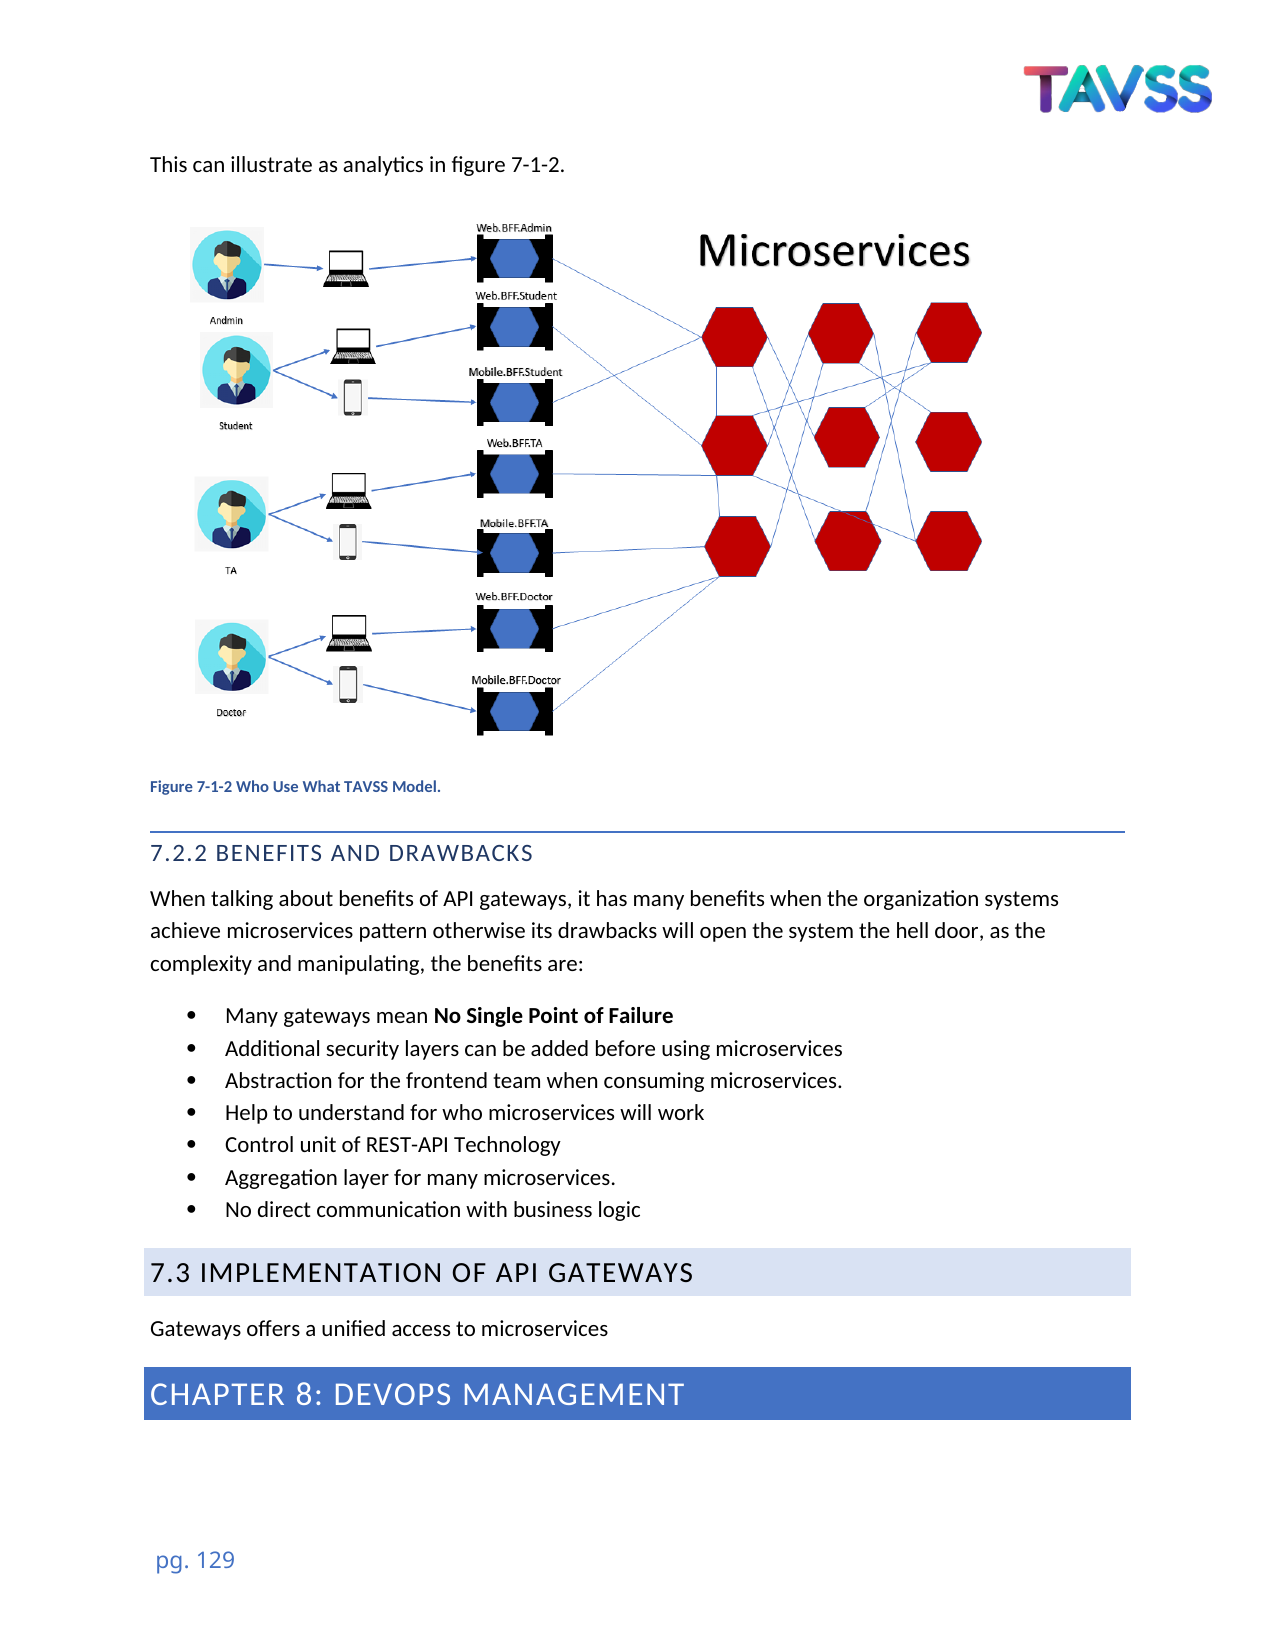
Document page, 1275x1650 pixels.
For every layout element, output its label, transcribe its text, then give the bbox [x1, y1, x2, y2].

list Additional security layers can be added before using microservices [187, 1034, 1125, 1062]
subtitle 7.2.2 Benefits and Drawbacks [150, 833, 1125, 867]
picture [1002, 41, 1236, 135]
list Help to understand for who microservices will work [187, 1098, 1125, 1126]
list Many gateways mean No Single Point of Failure [187, 1002, 1125, 1030]
subtitle CHAPTER 8: DEVOPS Management [150, 1373, 1125, 1414]
text Figure 7-1-2 Who Use What TAVSS Model. [150, 776, 1125, 797]
subtitle 7.3 implementation of Api Gateways [150, 1254, 1125, 1290]
list Aggregation layer for many microservices. [187, 1163, 1125, 1191]
text When talking about benefits of API gateways, it has many benefits when the organization systems achieve microservices pattern otherwise its drawbacks will open the system the hell door, as the complexity and manipulating, the benefits are: [150, 884, 1125, 977]
list No direct communication with business logic [187, 1195, 1125, 1223]
list Control unit of REST-API Technology [187, 1130, 1125, 1158]
list Abstraction for the frontend team when consuming microservices. [187, 1066, 1125, 1094]
picture [150, 203, 1125, 752]
text Gateways offers a unified access to microservices [150, 1314, 1125, 1342]
text This can illustrate as analytics in figure 7-1-2. [150, 150, 1125, 178]
